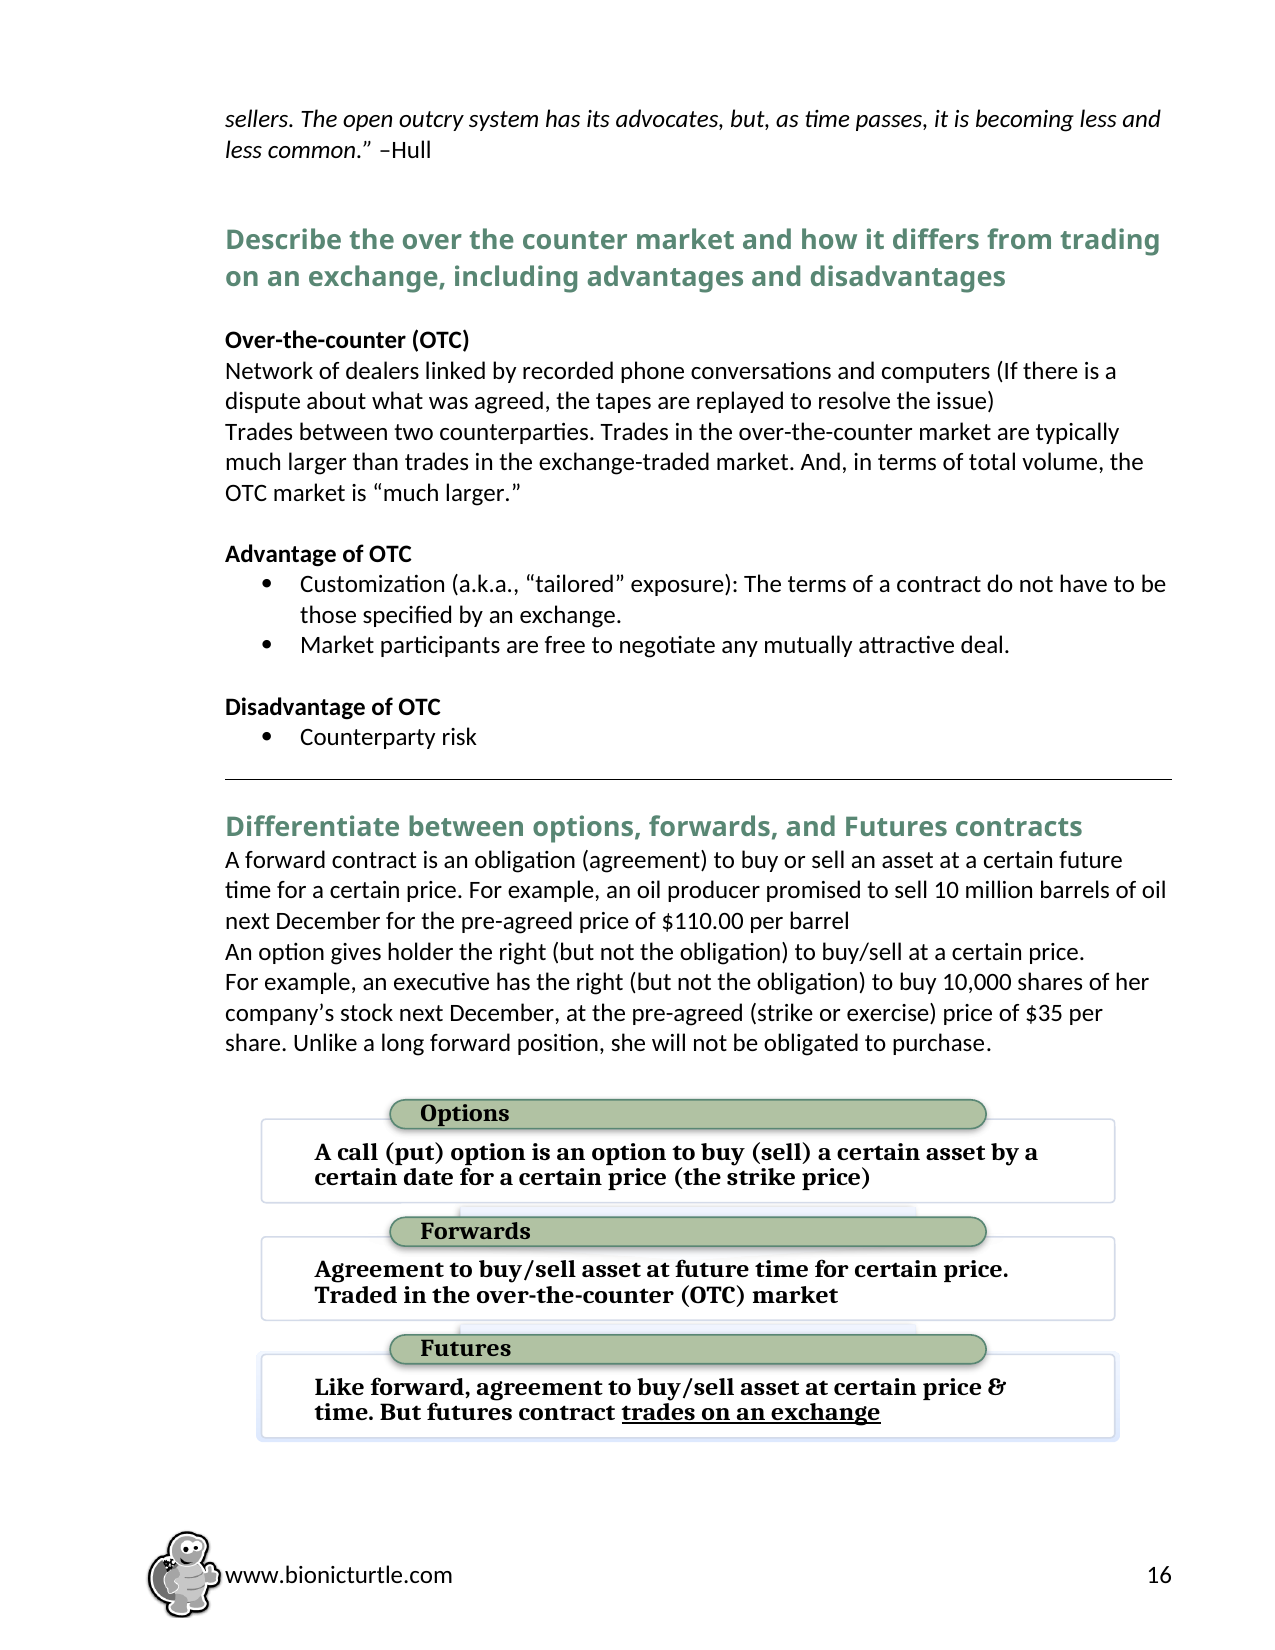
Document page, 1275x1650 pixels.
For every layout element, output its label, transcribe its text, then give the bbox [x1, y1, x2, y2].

text For example, an executive has the right (but not the obligation) to buy 10,000 shares of her company’s stock next December, at the pre-agreed (strike or exercise) price of $35 per share. Unlike a long forward position, she will not be obligated to purchase. [225, 966, 1172, 1058]
text Network of dealers linked by recorded phone conversations and computers (If there is a dispute about what was agreed, the tapes are replayed to resolve the issue) [225, 355, 1172, 416]
text A forward contract is an obligation (agreement) to buy or sell an asset at a certain future time for a certain price. For example, an oil producer promised to sell 10 million barrels of oil next December for the pre-agreed price of $110.00 per barrel [225, 844, 1172, 936]
text Disadvantage of OTC [225, 691, 1172, 721]
list Market participants are free to negotiate any mutually attractive deal. [262, 629, 1172, 660]
text Advantage of OTC [225, 538, 1172, 568]
list Counterparty risk [262, 721, 1172, 752]
subtitle Describe the over the counter market and how it differs from trading on an exchange, including advantages and disadvantages [225, 220, 1172, 294]
text Trades between two counterparties. Trades in the over-the-counter market are typically much larger than trades in the exchange-traded market. And, in terms of total volume, the OTC market is “much larger.” [225, 416, 1172, 507]
list Customization (a.k.a., “tailored” exposure): The terms of a contract do not have to be those specified by an exchange. [262, 568, 1172, 629]
subtitle Differentiate between options, forwards, and Futures contracts [225, 807, 1172, 844]
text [225, 103, 1172, 164]
text An option gives holder the right (but not the obligation) to buy/sell at a certain price. [225, 936, 1172, 966]
text Over-the-counter (OTC) [225, 324, 1172, 355]
